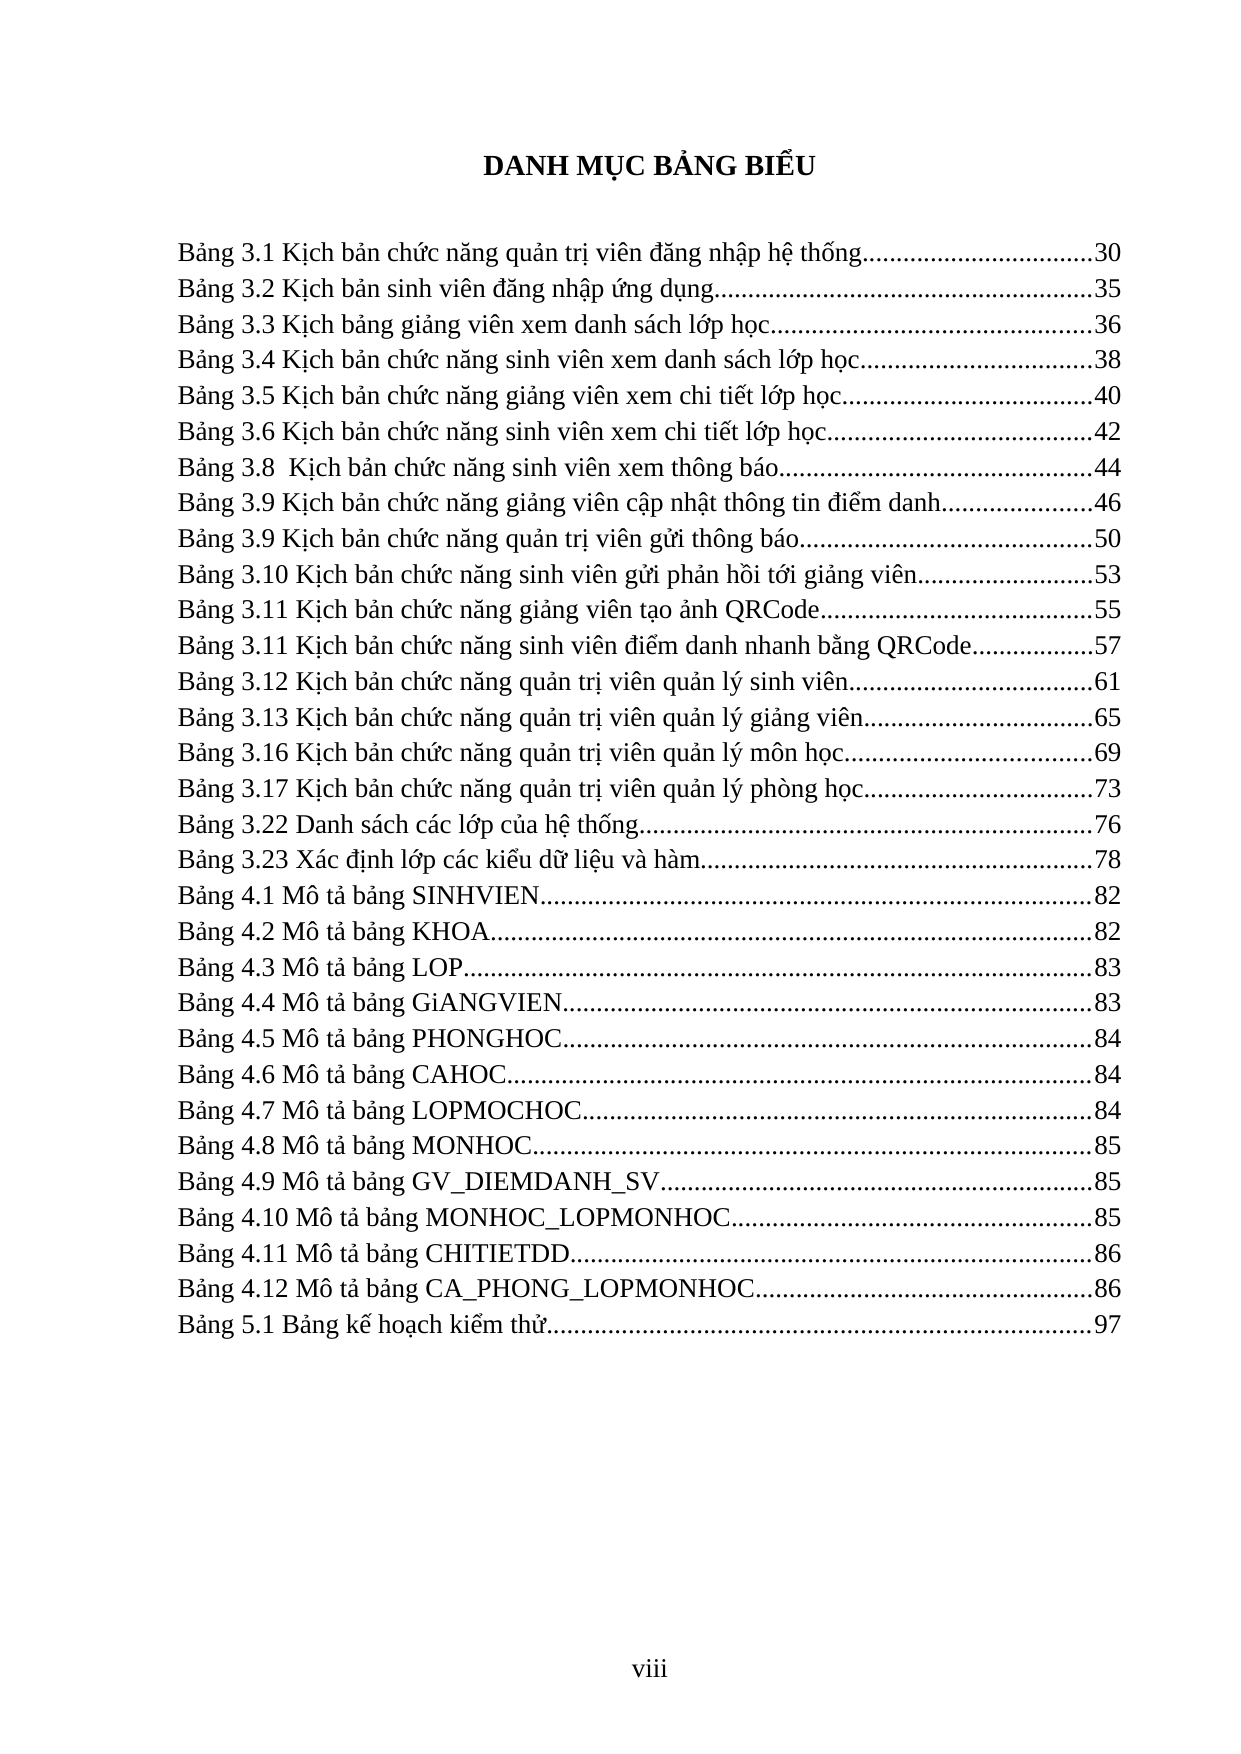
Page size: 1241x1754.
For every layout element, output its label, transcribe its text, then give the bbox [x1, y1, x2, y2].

text Bảng 4.12 Mô tả bảng CA_PHONG_LOPMONHOC 86 [177, 1272, 1122, 1303]
text Bảng 3.4 Kịch bản chức năng sinh viên xem danh sách lớp học 38 [177, 343, 1122, 374]
text Bảng 4.5 Mô tả bảng PHONGHOC 84 [177, 1022, 1122, 1053]
text Bảng 3.10 Kịch bản chức năng sinh viên gửi phản hồi tới giảng viên 53 [177, 558, 1122, 589]
text Bảng 3.13 Kịch bản chức năng quản trị viên quản lý giảng viên 65 [177, 701, 1122, 732]
text Bảng 3.22 Danh sách các lớp của hệ thống 76 [177, 808, 1122, 839]
text Bảng 3.16 Kịch bản chức năng quản trị viên quản lý môn học 69 [177, 736, 1122, 768]
text Bảng 3.5 Kịch bản chức năng giảng viên xem chi tiết lớp học 40 [177, 379, 1122, 410]
text Bảng 4.11 Mô tả bảng CHITIETDD 86 [177, 1237, 1122, 1268]
text Bảng 4.7 Mô tả bảng LOPMOCHOC 84 [177, 1094, 1122, 1125]
text Bảng 3.11 Kịch bản chức năng sinh viên điểm danh nhanh bằng QRCode 57 [177, 629, 1122, 660]
text Bảng 4.1 Mô tả bảng SINHVIEN 82 [177, 879, 1122, 911]
text Bảng 3.6 Kịch bản chức năng sinh viên xem chi tiết lớp học 42 [177, 415, 1122, 446]
text Bảng 4.9 Mô tả bảng GV_DIEMDANH_SV 85 [177, 1165, 1122, 1196]
text Bảng 3.1 Kịch bản chức năng quản trị viên đăng nhập hệ thống 30 [177, 236, 1122, 267]
text Bảng 3.23 Xác định lớp các kiểu dữ liệu và hàm 78 [177, 844, 1122, 875]
text Bảng 4.2 Mô tả bảng KHOA 82 [177, 915, 1122, 946]
text Bảng 3.9 Kịch bản chức năng quản trị viên gửi thông báo 50 [177, 522, 1122, 553]
text Bảng 3.11 Kịch bản chức năng giảng viên tạo ảnh QRCode 55 [177, 593, 1122, 625]
text Bảng 3.12 Kịch bản chức năng quản trị viên quản lý sinh viên 61 [177, 665, 1122, 696]
text DANH MỤC BẢNG BIỂU [177, 148, 1122, 181]
text Bảng 4.3 Mô tả bảng LOP 83 [177, 951, 1122, 982]
text Bảng 4.6 Mô tả bảng CAHOC 84 [177, 1058, 1122, 1089]
text Bảng 3.3 Kịch bảng giảng viên xem danh sách lớp học 36 [177, 308, 1122, 339]
text Bảng 4.10 Mô tả bảng MONHOC_LOPMONHOC 85 [177, 1201, 1122, 1232]
text Bảng 5.1 Bảng kế hoạch kiểm thử 97 [177, 1308, 1122, 1339]
text Bảng 4.4 Mô tả bảng GiANGVIEN 83 [177, 987, 1122, 1018]
text Bảng 4.8 Mô tả bảng MONHOC 85 [177, 1129, 1122, 1161]
text Bảng 3.17 Kịch bản chức năng quản trị viên quản lý phòng học 73 [177, 772, 1122, 803]
text Bảng 3.2 Kịch bản sinh viên đăng nhập ứng dụng 35 [177, 272, 1122, 303]
text Bảng 3.9 Kịch bản chức năng giảng viên cập nhật thông tin điểm danh 46 [177, 486, 1122, 517]
text Bảng 3.8 Kịch bản chức năng sinh viên xem thông báo 44 [177, 451, 1122, 482]
